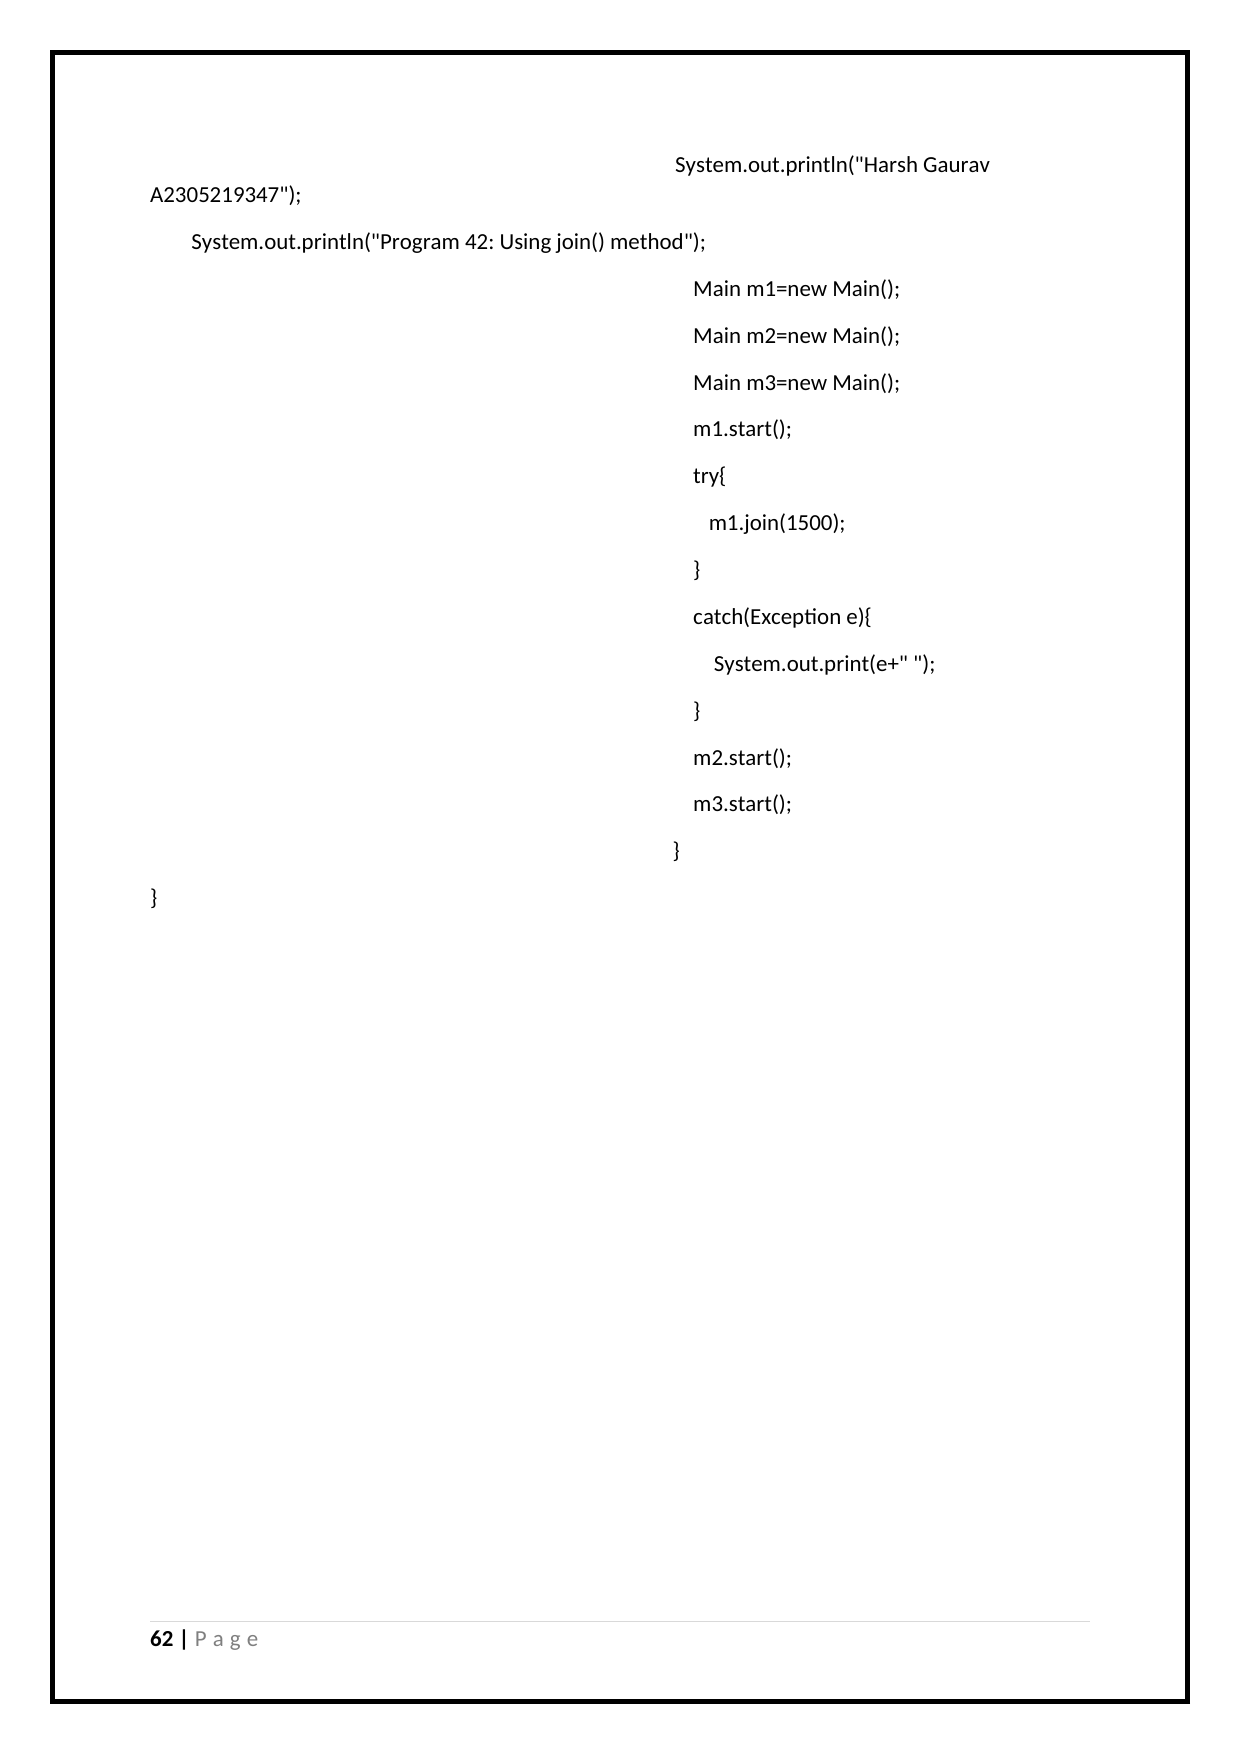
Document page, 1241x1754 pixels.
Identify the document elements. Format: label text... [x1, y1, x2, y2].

text System.out.print(e+" "); [150, 649, 1090, 677]
text m3.start(); [150, 789, 1090, 818]
text } [150, 696, 1090, 724]
text Main m2=new Main(); [150, 321, 1090, 349]
text m1.start(); [150, 414, 1090, 443]
text System.out.println("Harsh Gaurav A2305219347"); [150, 150, 1090, 208]
text } [150, 836, 1090, 864]
text System.out.println("Program 42: Using join() method"); [150, 227, 1090, 255]
text catch(Exception e){ [150, 602, 1090, 630]
text m1.join(1500); [150, 508, 1090, 536]
text Main m1=new Main(); [150, 274, 1090, 302]
text Main m3=new Main(); [150, 368, 1090, 396]
text try{ [150, 461, 1090, 489]
text } [150, 555, 1090, 583]
text m2.start(); [150, 743, 1090, 771]
text } [150, 883, 1090, 911]
